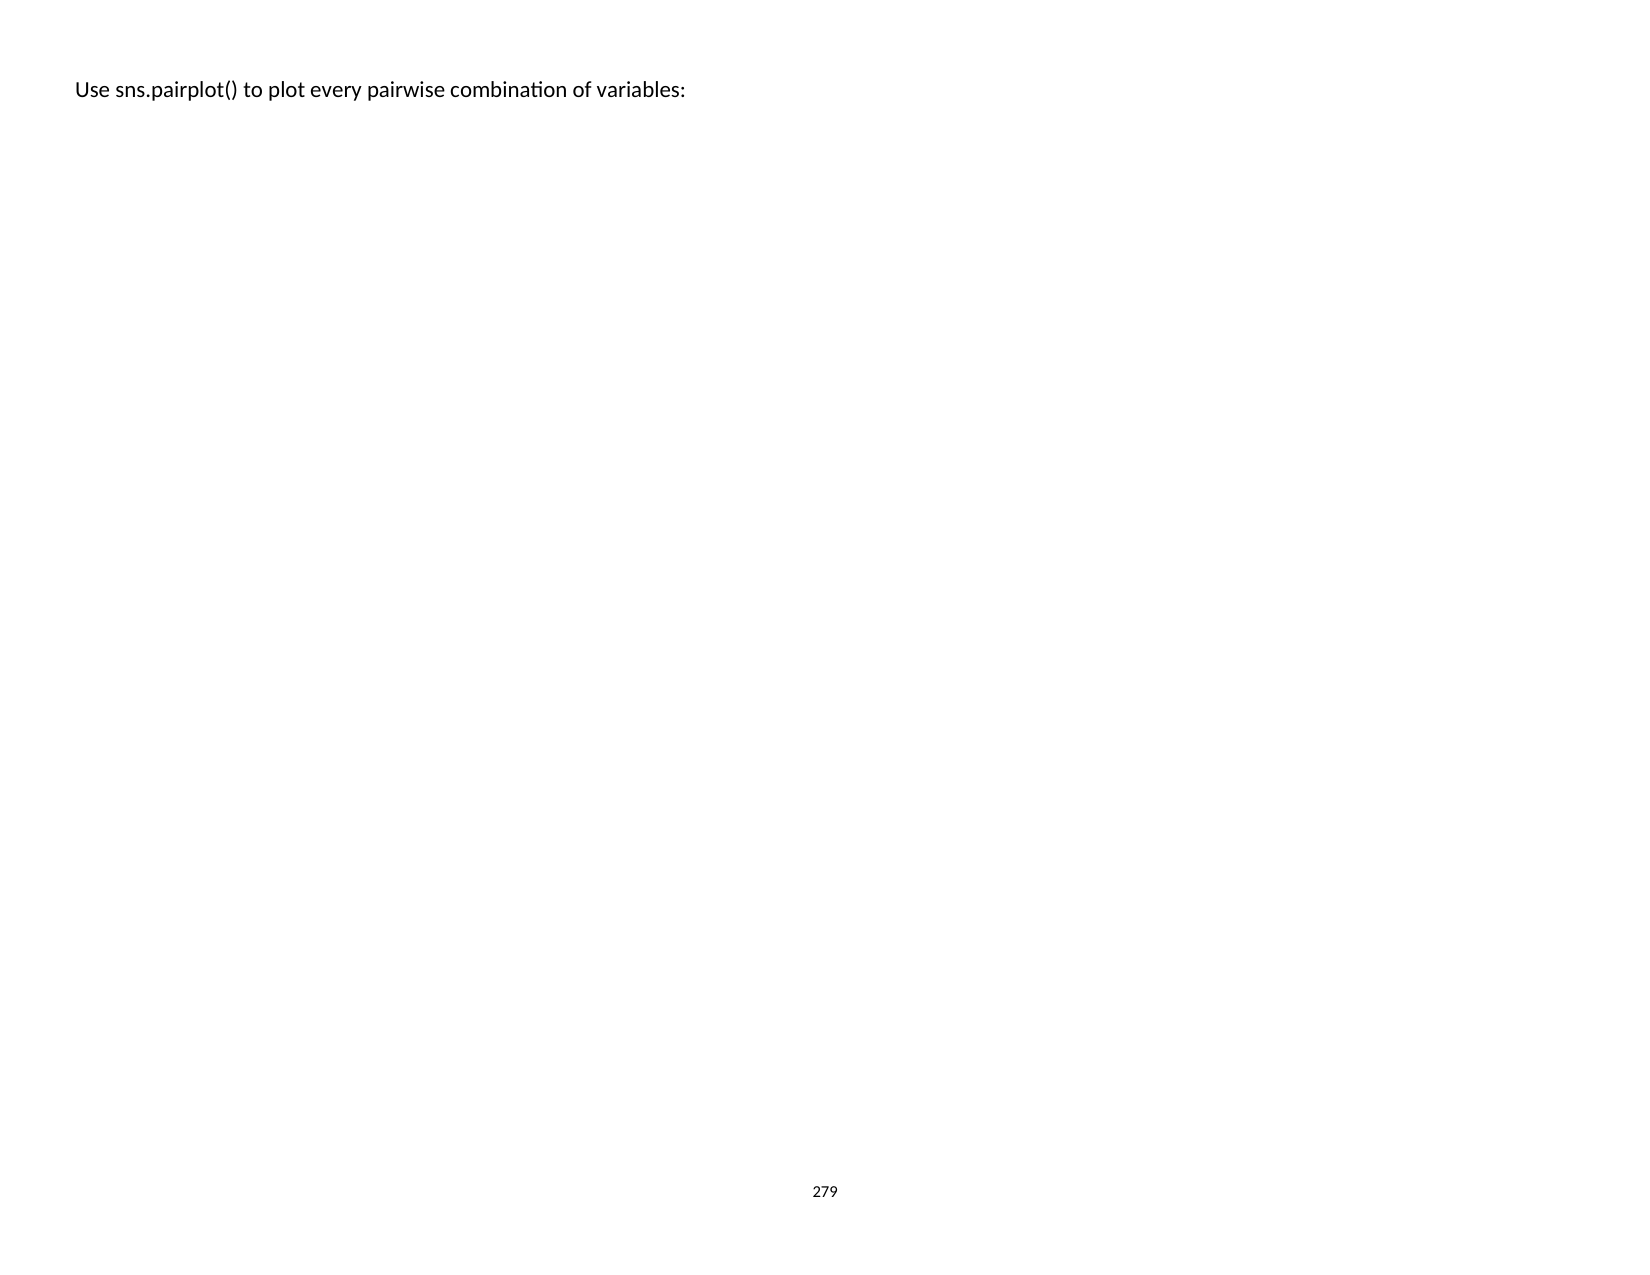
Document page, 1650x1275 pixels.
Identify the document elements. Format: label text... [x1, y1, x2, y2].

text Use sns.pairplot() to plot every pairwise combination of variables: [75, 75, 1575, 103]
